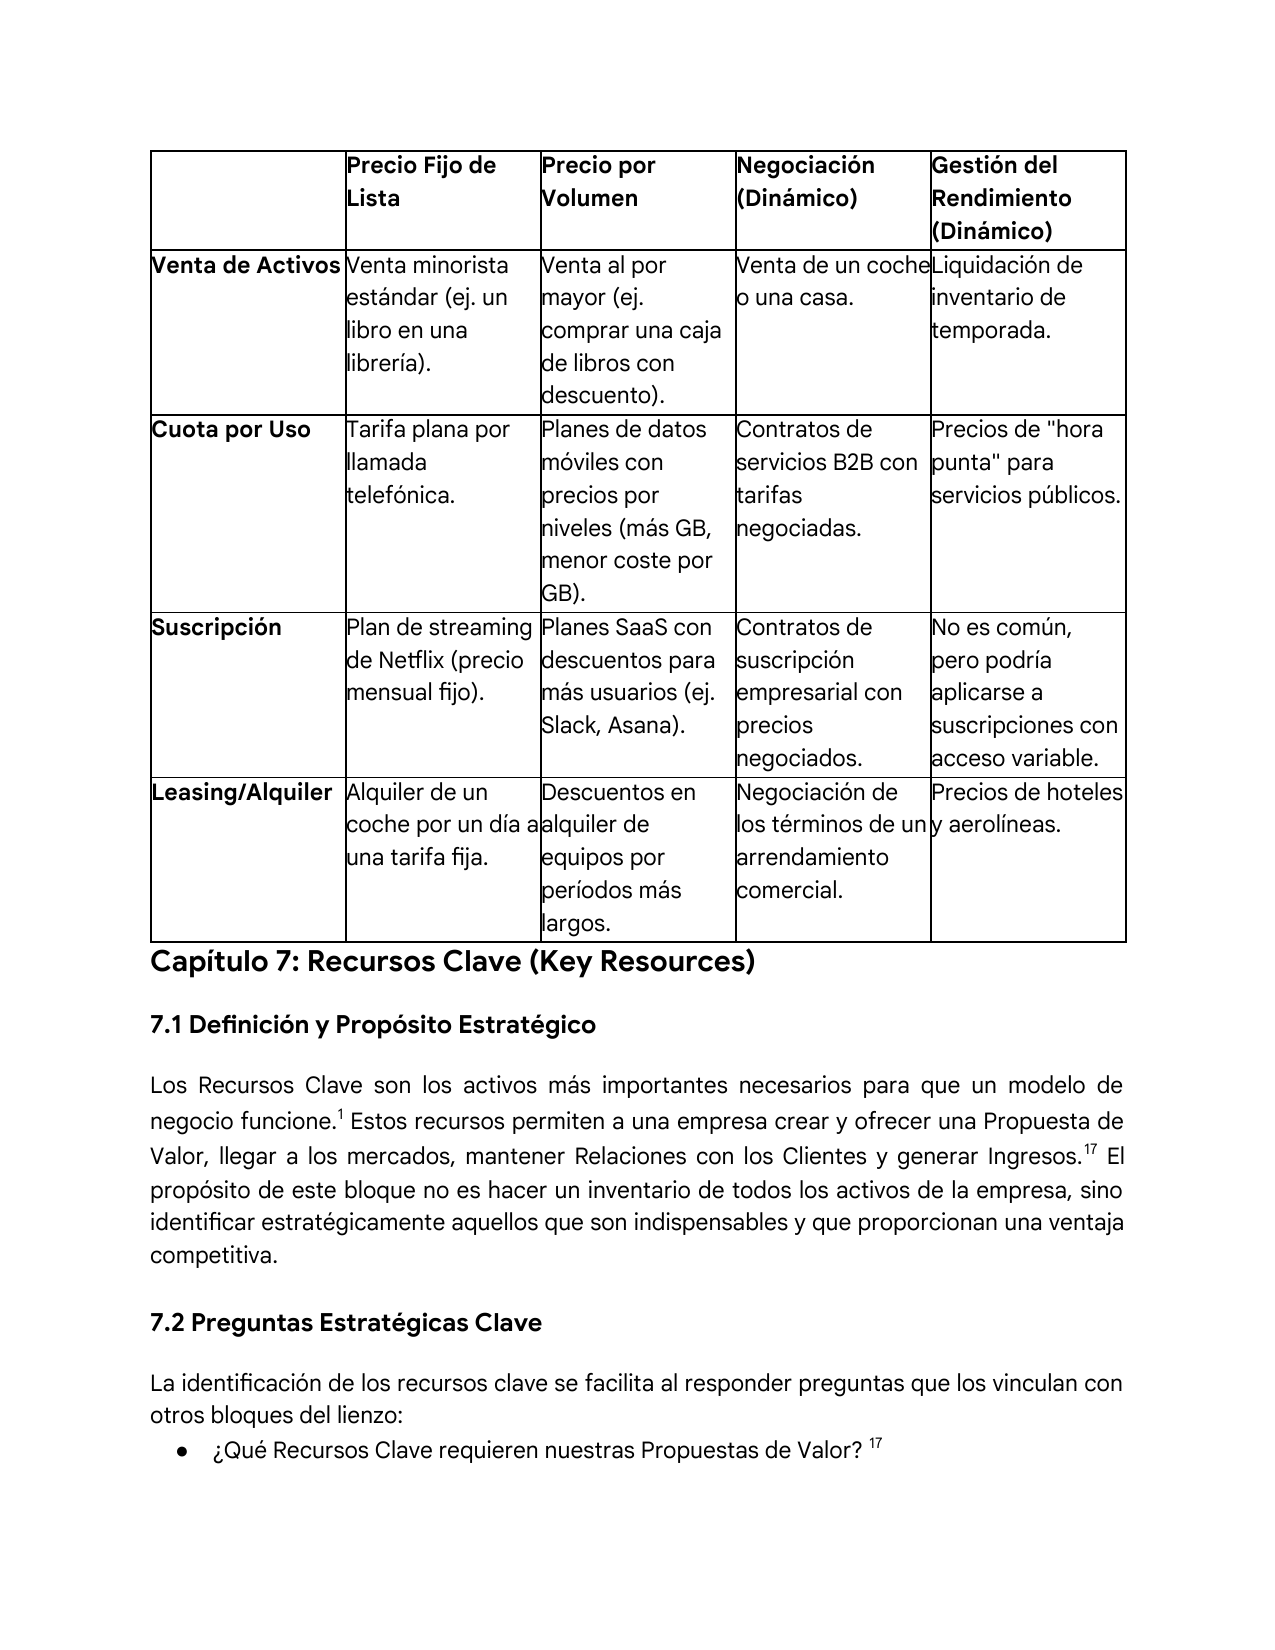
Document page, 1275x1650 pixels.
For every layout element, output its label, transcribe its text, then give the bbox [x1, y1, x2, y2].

table_cell Venta de Activos [152, 251, 345, 414]
table_cell Precios de "hora punta" para servicios públicos. [932, 416, 1125, 612]
table_cell Venta minorista estándar (ej. un libro en una librería). [347, 251, 540, 414]
table_cell Precios de hoteles y aerolíneas. [932, 778, 1125, 941]
table_cell Venta al por mayor (ej. comprar una caja de libros con descuento). [542, 251, 735, 414]
table_cell Negociación de los términos de un arrendamiento comercial. [737, 778, 930, 941]
subtitle 7.1 Definición y Propósito Estratégico [150, 1009, 1125, 1041]
table_cell Venta de un coche o una casa. [737, 251, 930, 414]
table_cell Planes SaaS con descuentos para más usuarios (ej. Slack, Asana). [542, 613, 735, 776]
list ¿Qué Recursos Clave requieren nuestras Propuestas de Valor? 17 [175, 1434, 1125, 1466]
table_header Precio Fijo de Lista [347, 152, 540, 249]
table_cell Suscripción [152, 613, 345, 776]
table_header Gestión del Rendimiento (Dinámico) [932, 152, 1125, 249]
table_cell Descuentos en alquiler de equipos por períodos más largos. [542, 778, 735, 941]
table_header Negociación (Dinámico) [737, 152, 930, 249]
text La identificación de los recursos clave se facilita al responder preguntas que los vinculan con otros bloques del lienzo: [150, 1369, 1125, 1431]
table_cell Alquiler de un coche por un día a una tarifa fija. [347, 778, 540, 941]
table_cell Planes de datos móviles con precios por niveles (más GB, menor coste por GB). [542, 416, 735, 612]
table_cell No es común, pero podría aplicarse a suscripciones con acceso variable. [932, 613, 1125, 776]
table_cell Cuota por Uso [152, 416, 345, 612]
table_cell Tarifa plana por llamada telefónica. [347, 416, 540, 612]
subtitle 7.2 Preguntas Estratégicas Clave [150, 1307, 1125, 1338]
table_cell Plan de streaming de Netflix (precio mensual fijo). [347, 613, 540, 776]
text Los Recursos Clave son los activos más importantes necesarios para que un modelo de negocio funcione.1 Estos recursos permiten a una empresa crear y ofrecer una Propuesta de Valor, llegar a los mercados, mantener Relaciones con los Clientes y generar Ingresos.17 El propósito de este bloque no es hacer un inventario de todos los activos de la empresa, sino identificar estratégicamente aquellos que son indispensables y que proporcionan una ventaja competitiva. [150, 1072, 1125, 1270]
table_cell Contratos de servicios B2B con tarifas negociadas. [737, 416, 930, 612]
table_cell Contratos de suscripción empresarial con precios negociados. [737, 613, 930, 776]
table_cell Liquidación de inventario de temporada. [932, 251, 1125, 414]
table_cell Leasing/Alquiler [152, 778, 345, 941]
table_header Precio por Volumen [542, 152, 735, 249]
table_header [152, 152, 345, 249]
subtitle Capítulo 7: Recursos Clave (Key Resources) [150, 943, 1125, 979]
